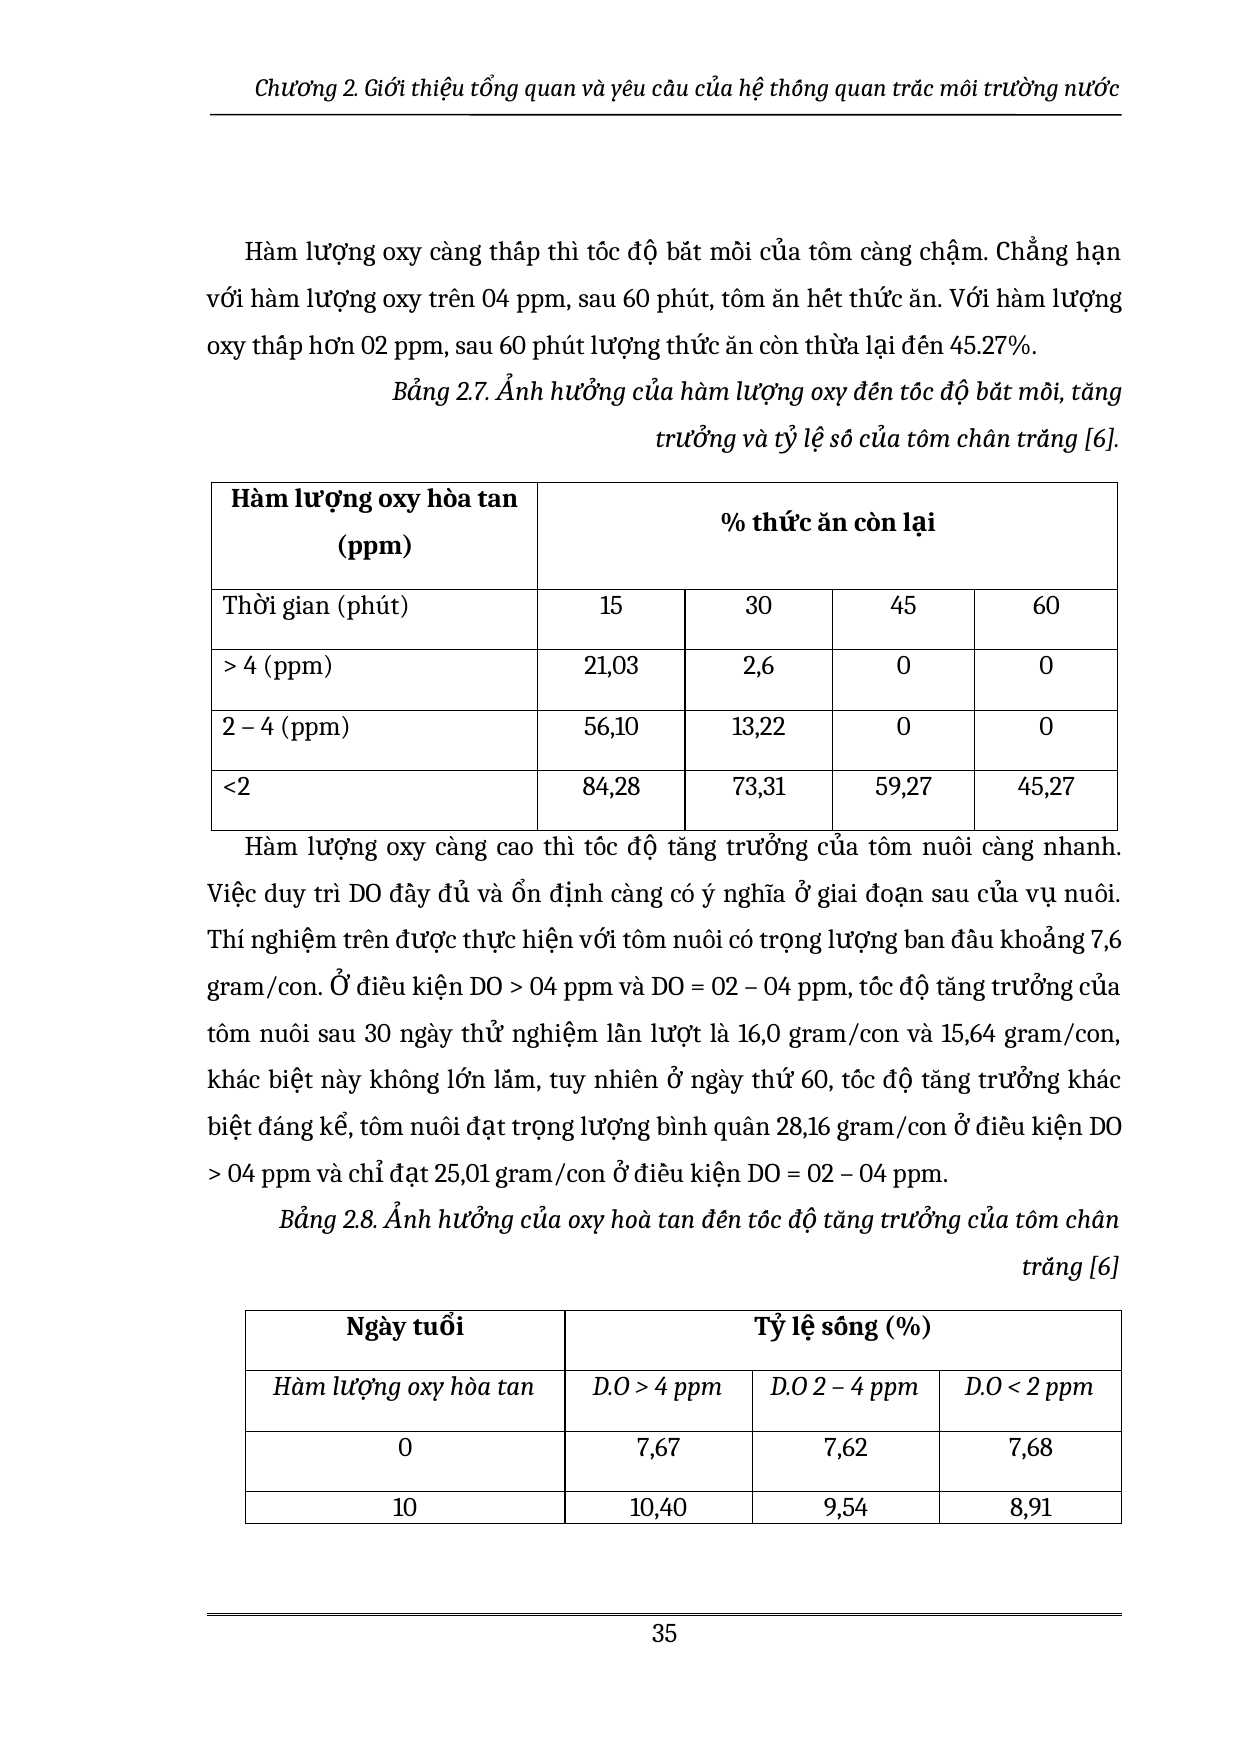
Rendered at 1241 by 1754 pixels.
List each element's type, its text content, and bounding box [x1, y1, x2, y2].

table_cell D.O < 2 ppm [940, 1371, 1121, 1431]
table_header Ngày tuổi [246, 1311, 564, 1370]
table_cell 21,03 [538, 650, 684, 709]
table_cell 7,67 [566, 1432, 752, 1491]
table_cell 45 [833, 590, 974, 649]
table_cell 0 [975, 711, 1117, 770]
table_cell 0 [833, 650, 974, 709]
table_cell 84,28 [538, 771, 684, 830]
table_cell Thời gian (phút) [212, 590, 537, 649]
table_cell 10,40 [566, 1492, 752, 1523]
table_cell > 4 (ppm) [212, 650, 537, 709]
table_cell 2,6 [686, 650, 832, 709]
table_cell 2 – 4 (ppm) [212, 711, 537, 770]
table_cell Hàm lượng oxy hòa tan [246, 1371, 564, 1431]
table_header % thức ăn còn lại [538, 483, 1117, 589]
table_cell 10 [246, 1492, 564, 1523]
table_cell 56,10 [538, 711, 684, 770]
table_cell 7,62 [753, 1432, 939, 1491]
text Hàm lượng oxy càng cao thì tốc độ tăng trưởng của tôm nuôi càng nhanh. Việc duy trì DO đầy đủ và ổn định càng có ý nghĩa ở giai đoạn sau của vụ nuôi. Thí nghiệm trên được thực hiện với tôm nuôi có trọng lượng ban đầu khoảng 7,6 gram/con. Ở điều kiện DO > 04 ppm và DO = 02 – 04 ppm, tốc độ tăng trưởng của tôm nuôi sau 30 ngày thử nghiệm lần lượt là 16,0 gram/con và 15,64 gram/con, khác biệt này không lớn lắm, tuy nhiên ở ngày thứ 60, tốc độ tăng trưởng khác biệt đáng kể, tôm nuôi đạt trọng lượng bình quân 28,16 gram/con ở điều kiện DO > 04 ppm và chỉ đạt 25,01 gram/con ở điều kiện DO = 02 – 04 ppm. [207, 831, 1122, 1189]
table_cell 73,31 [686, 771, 832, 830]
table_cell D.O > 4 ppm [566, 1371, 752, 1431]
table_cell 9,54 [753, 1492, 939, 1523]
table_cell 0 [246, 1432, 564, 1491]
table_cell 30 [686, 590, 832, 649]
text Bảng 2.7. Ảnh hưởng của hàm lượng oxy đến tốc độ bắt mồi, tăng trưởng và tỷ lệ số của tôm chân trắng [6]. [282, 376, 1122, 454]
table_header Hàm lượng oxy hòa tan (ppm) [212, 483, 537, 589]
table_header Tỷ lệ sống (%) [566, 1311, 1121, 1370]
text Bảng 2.8. Ảnh hưởng của oxy hoà tan đến tốc độ tăng trưởng của tôm chân trắng [6] [207, 1204, 1122, 1282]
table_cell 60 [975, 590, 1117, 649]
table_cell 15 [538, 590, 684, 649]
table_cell 13,22 [686, 711, 832, 770]
table_cell 0 [975, 650, 1117, 709]
text Hàm lượng oxy càng thấp thì tốc độ bắt mồi của tôm càng chậm. Chẳng hạn với hàm lượng oxy trên 04 ppm, sau 60 phút, tôm ăn hết thức ăn. Với hàm lượng oxy thấp hơn 02 ppm, sau 60 phút lượng thức ăn còn thừa lại đến 45.27%. [207, 236, 1122, 361]
table_cell 0 [833, 711, 974, 770]
table_cell <2 [212, 771, 537, 830]
table_cell 7,68 [940, 1432, 1121, 1491]
table_cell 8,91 [940, 1492, 1121, 1523]
table_cell 59,27 [833, 771, 974, 830]
table_cell D.O 2 – 4 ppm [753, 1371, 939, 1431]
table_cell 45,27 [975, 771, 1117, 830]
